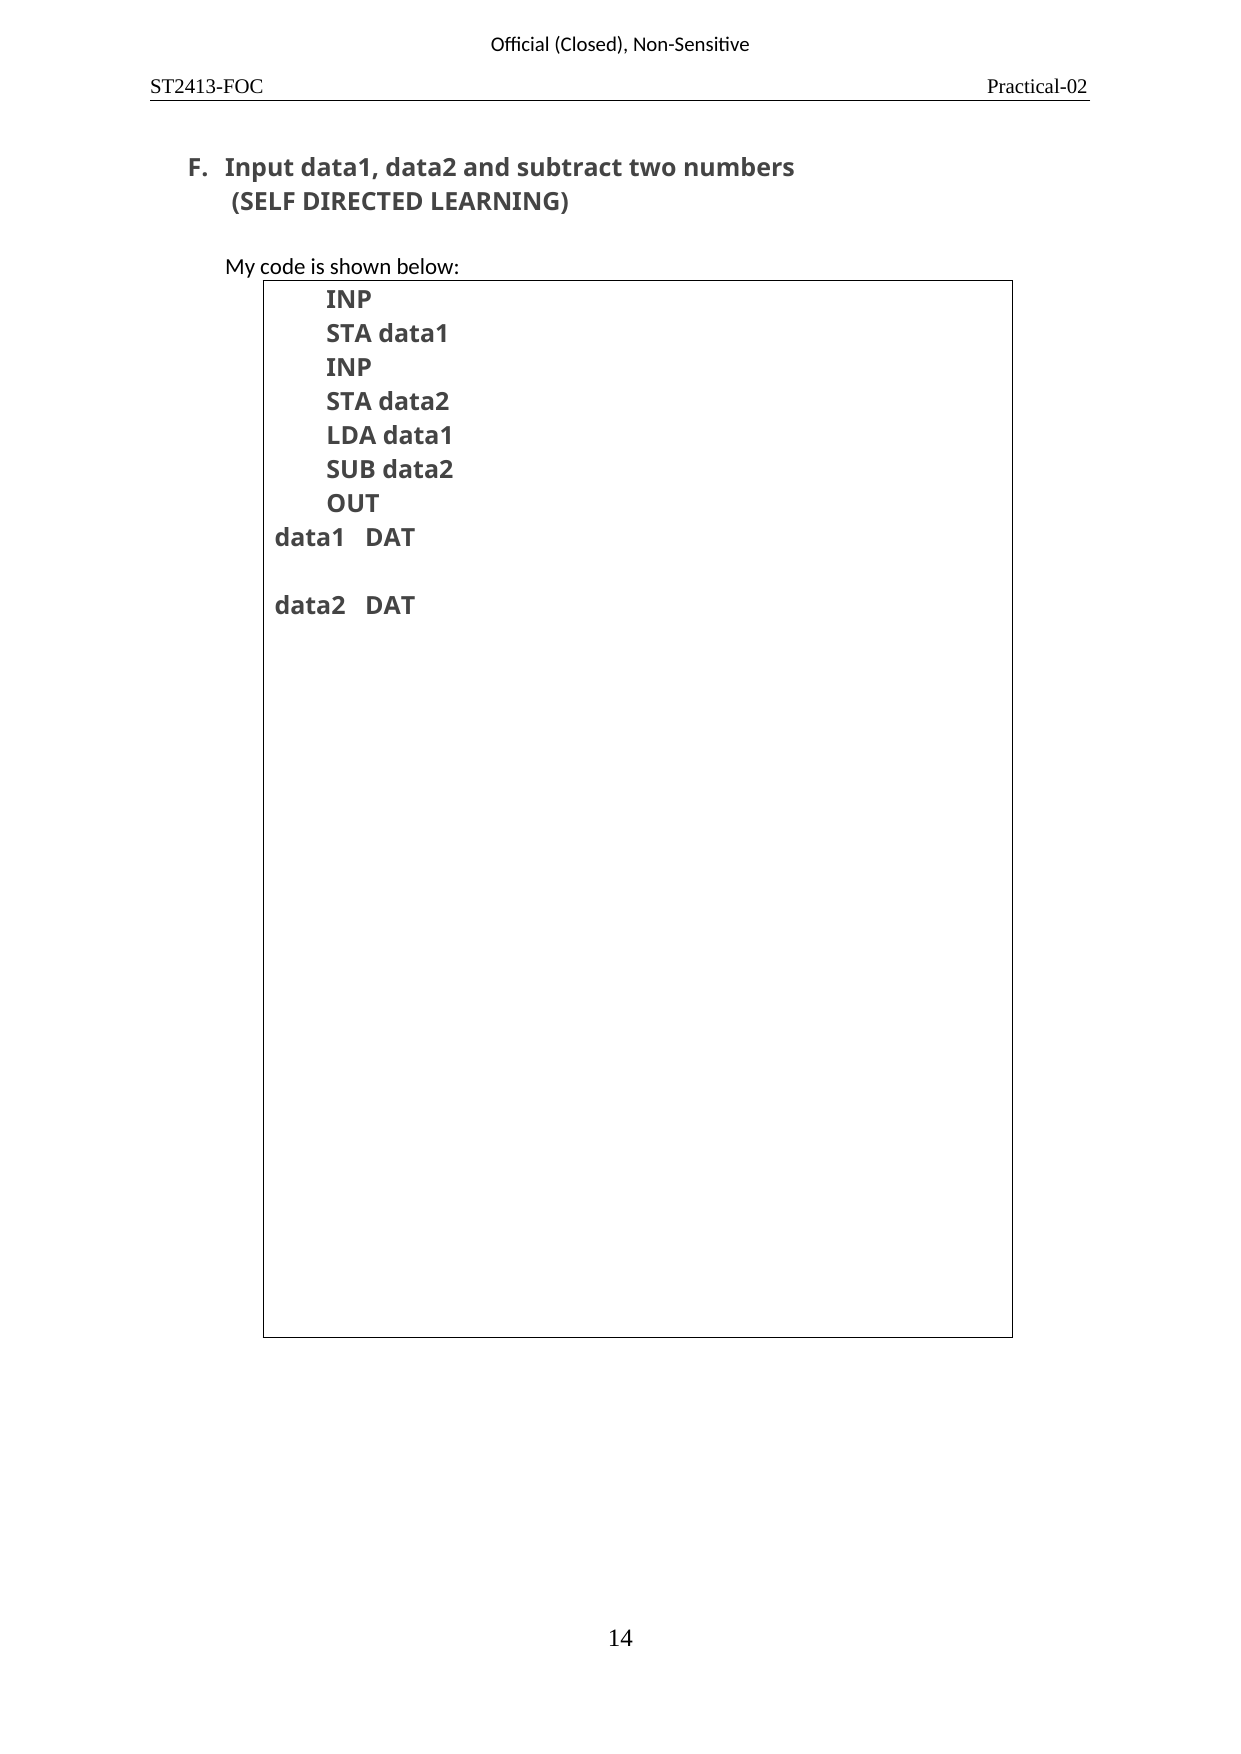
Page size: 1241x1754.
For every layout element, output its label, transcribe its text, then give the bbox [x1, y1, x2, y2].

list Input data1, data2 and subtract two numbers (SELF DIRECTED LEARNING) [187, 150, 1090, 218]
table_header INP STA data1 INP STA data2 LDA data1 SUB data2 OUT data1 DAT data2 DAT [264, 281, 1012, 1337]
text My code is shown below: [225, 252, 1090, 280]
